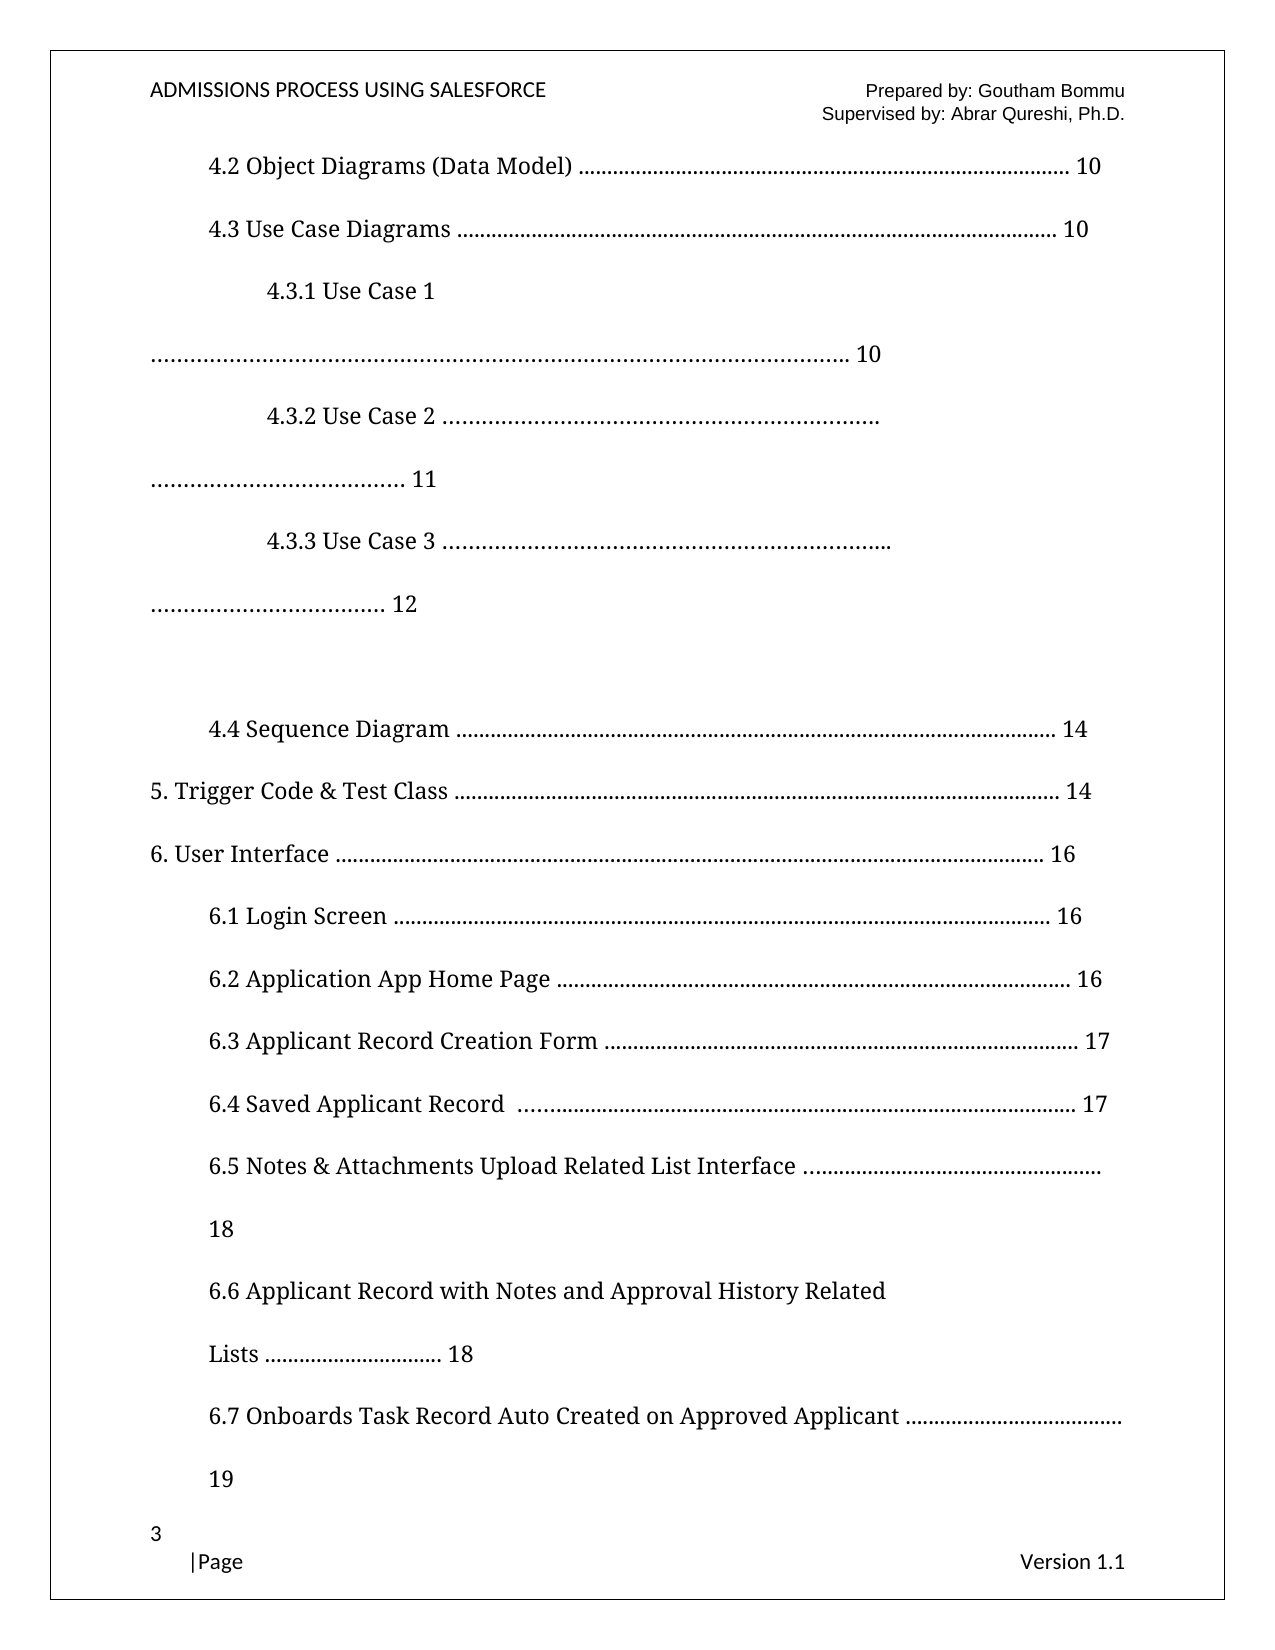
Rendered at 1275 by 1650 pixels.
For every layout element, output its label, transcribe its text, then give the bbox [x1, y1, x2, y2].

text 6.1 Login Screen ................................................................................................................... 16 [150, 900, 1125, 931]
text 4.3.1 Use Case 1 …………………………………………………………………………………………….. 10 [150, 275, 1125, 369]
text 6.3 Applicant Record Creation Form ................................................................................... 17 [208, 1025, 1125, 1056]
text 4.3.3 Use Case 3 …………………………………………………………...……………………………… 12 [150, 525, 1125, 619]
text 6.5 Notes & Attachments Upload Related List Interface …................................................. 18 [208, 1150, 1125, 1244]
text 4.4 Sequence Diagram ......................................................................................................... 14 [150, 712, 1125, 744]
text 6. User Interface ............................................................................................................................ 16 [150, 837, 1125, 869]
text 6.2 Application App Home Page .......................................................................................... 16 [150, 962, 1125, 994]
text 4.3 Use Case Diagrams ......................................................................................................... 10 [150, 212, 1125, 244]
text 4.2 Object Diagrams (Data Model) ...................................................................................... 10 [150, 150, 1125, 181]
text 5. Trigger Code & Test Class .......................................................................................................... 14 [150, 775, 1125, 806]
text 6.4 Saved Applicant Record ……........................................................................................... 17 [208, 1087, 1125, 1119]
text 4.3.2 Use Case 2 ………………………………………………………….………………………………… 11 [150, 400, 1125, 494]
text 6.7 Onboards Task Record Auto Created on Approved Applicant ...................................... 19 [208, 1400, 1125, 1494]
text 6.6 Applicant Record with Notes and Approval History Related Lists ............................... 18 [208, 1275, 1125, 1369]
